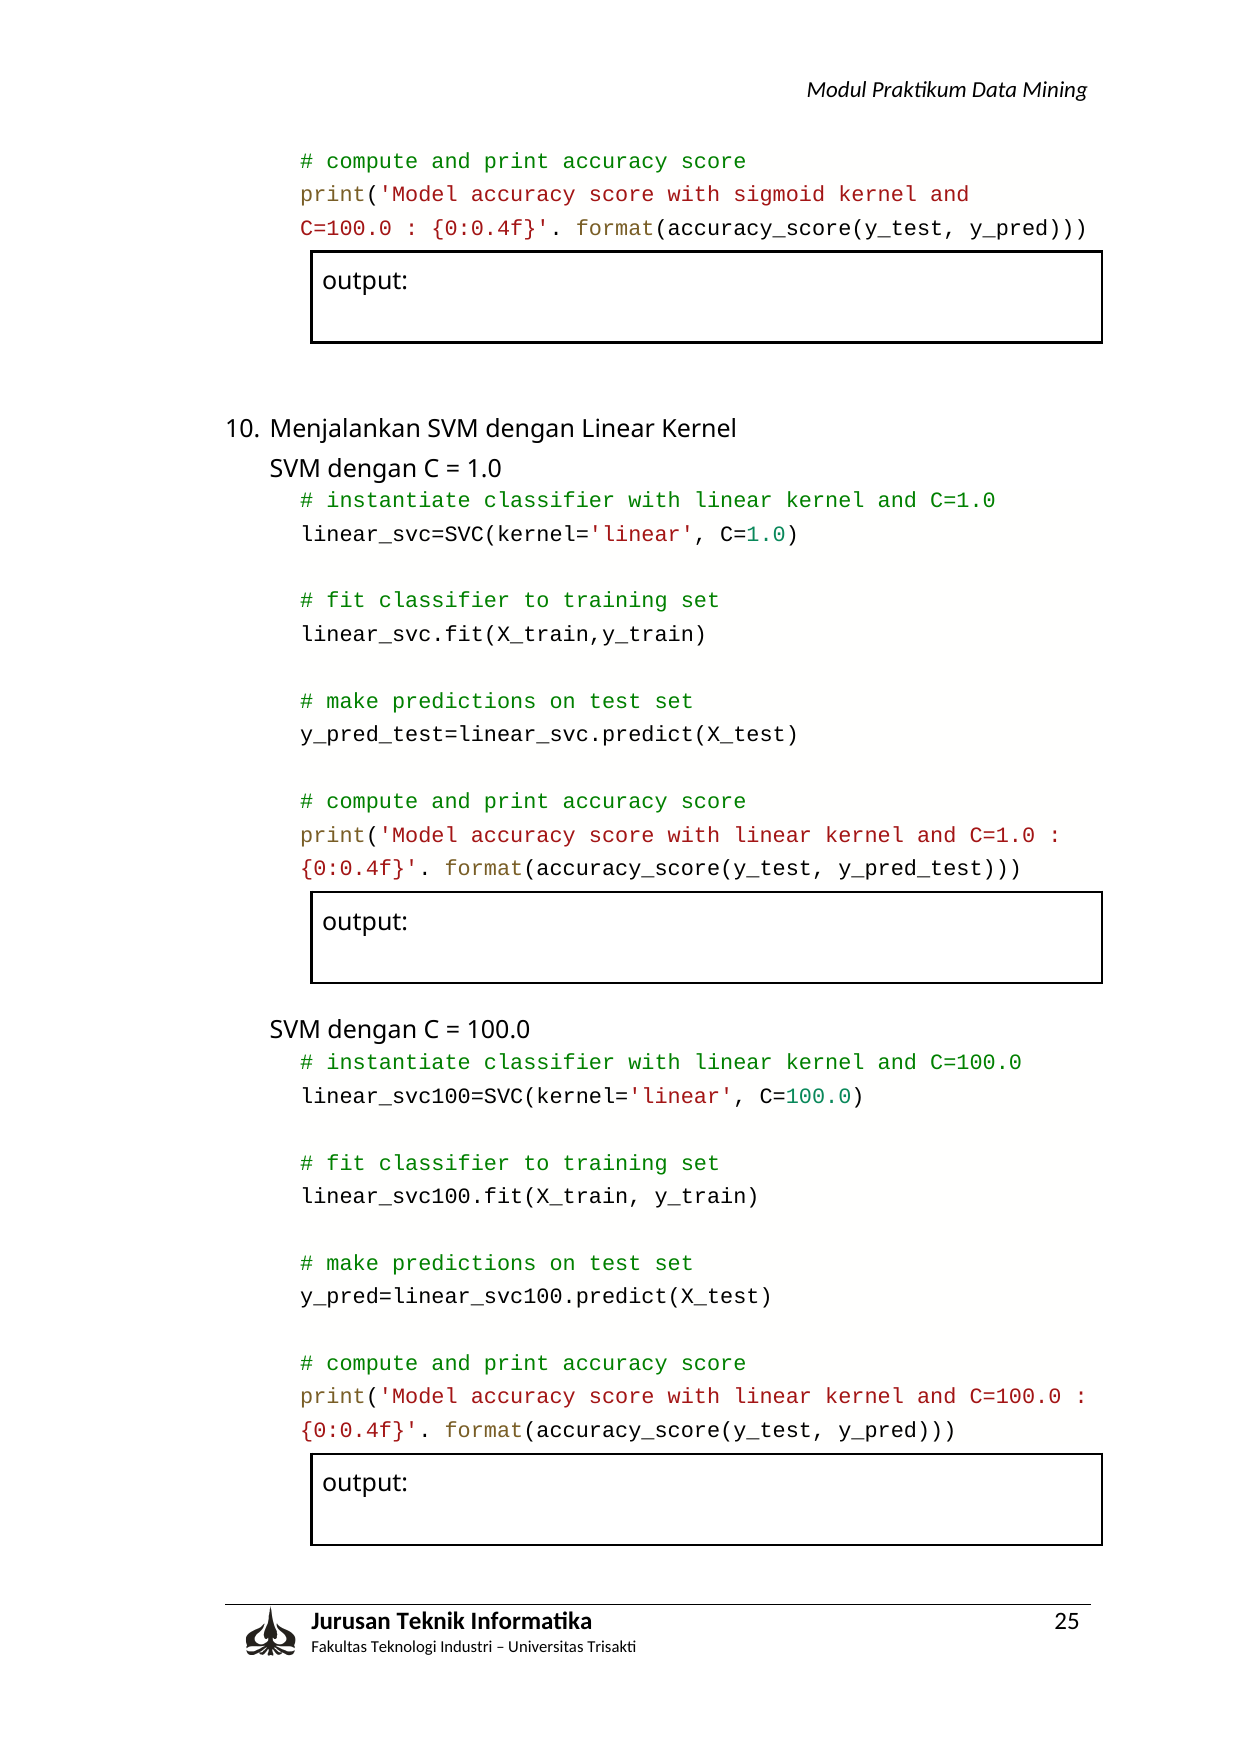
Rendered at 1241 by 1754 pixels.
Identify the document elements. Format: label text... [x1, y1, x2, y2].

text # compute and print accuracy score [300, 790, 1090, 815]
list Menjalankan SVM dengan Linear Kernel [225, 411, 1090, 445]
text y_pred=linear_svc100.predict(X_test) [300, 1285, 1090, 1310]
text print('Model accuracy score with linear kernel and C=100.0 : {0:0.4f}'. format(accuracy_score(y_test, y_pred))) [300, 1386, 1090, 1444]
text # compute and print accuracy score [300, 1352, 1090, 1377]
text linear_svc=SVC(kernel='linear', C=1.0) [300, 523, 1090, 548]
text y_pred_test=linear_svc.predict(X_test) [300, 723, 1090, 748]
text # fit classifier to training set [300, 590, 1090, 614]
text print('Model accuracy score with linear kernel and C=1.0 : {0:0.4f}'. format(accuracy_score(y_test, y_pred_test))) [300, 824, 1090, 882]
text # instantiate classifier with linear kernel and C=1.0 [300, 489, 1090, 514]
text # make predictions on test set [300, 1252, 1090, 1277]
text print('Model accuracy score with sigmoid kernel and C=100.0 : {0:0.4f}'. format(accuracy_score(y_test, y_pred))) [300, 183, 1090, 242]
table_header output: [313, 893, 1101, 982]
text SVM dengan C = 1.0 [269, 450, 1090, 484]
text linear_svc.fit(X_train,y_train) [300, 623, 1090, 648]
picture [245, 1605, 296, 1656]
text # make predictions on test set [300, 690, 1090, 715]
table_header output: [313, 1455, 1101, 1544]
text linear_svc100=SVC(kernel='linear', C=100.0) [300, 1085, 1090, 1109]
text # compute and print accuracy score [300, 150, 1090, 175]
text linear_svc100.fit(X_train, y_train) [300, 1185, 1090, 1210]
text SVM dengan C = 100.0 [269, 1012, 1090, 1046]
table_header output: [313, 253, 1101, 341]
text # instantiate classifier with linear kernel and C=100.0 [300, 1051, 1090, 1076]
text # fit classifier to training set [300, 1152, 1090, 1176]
